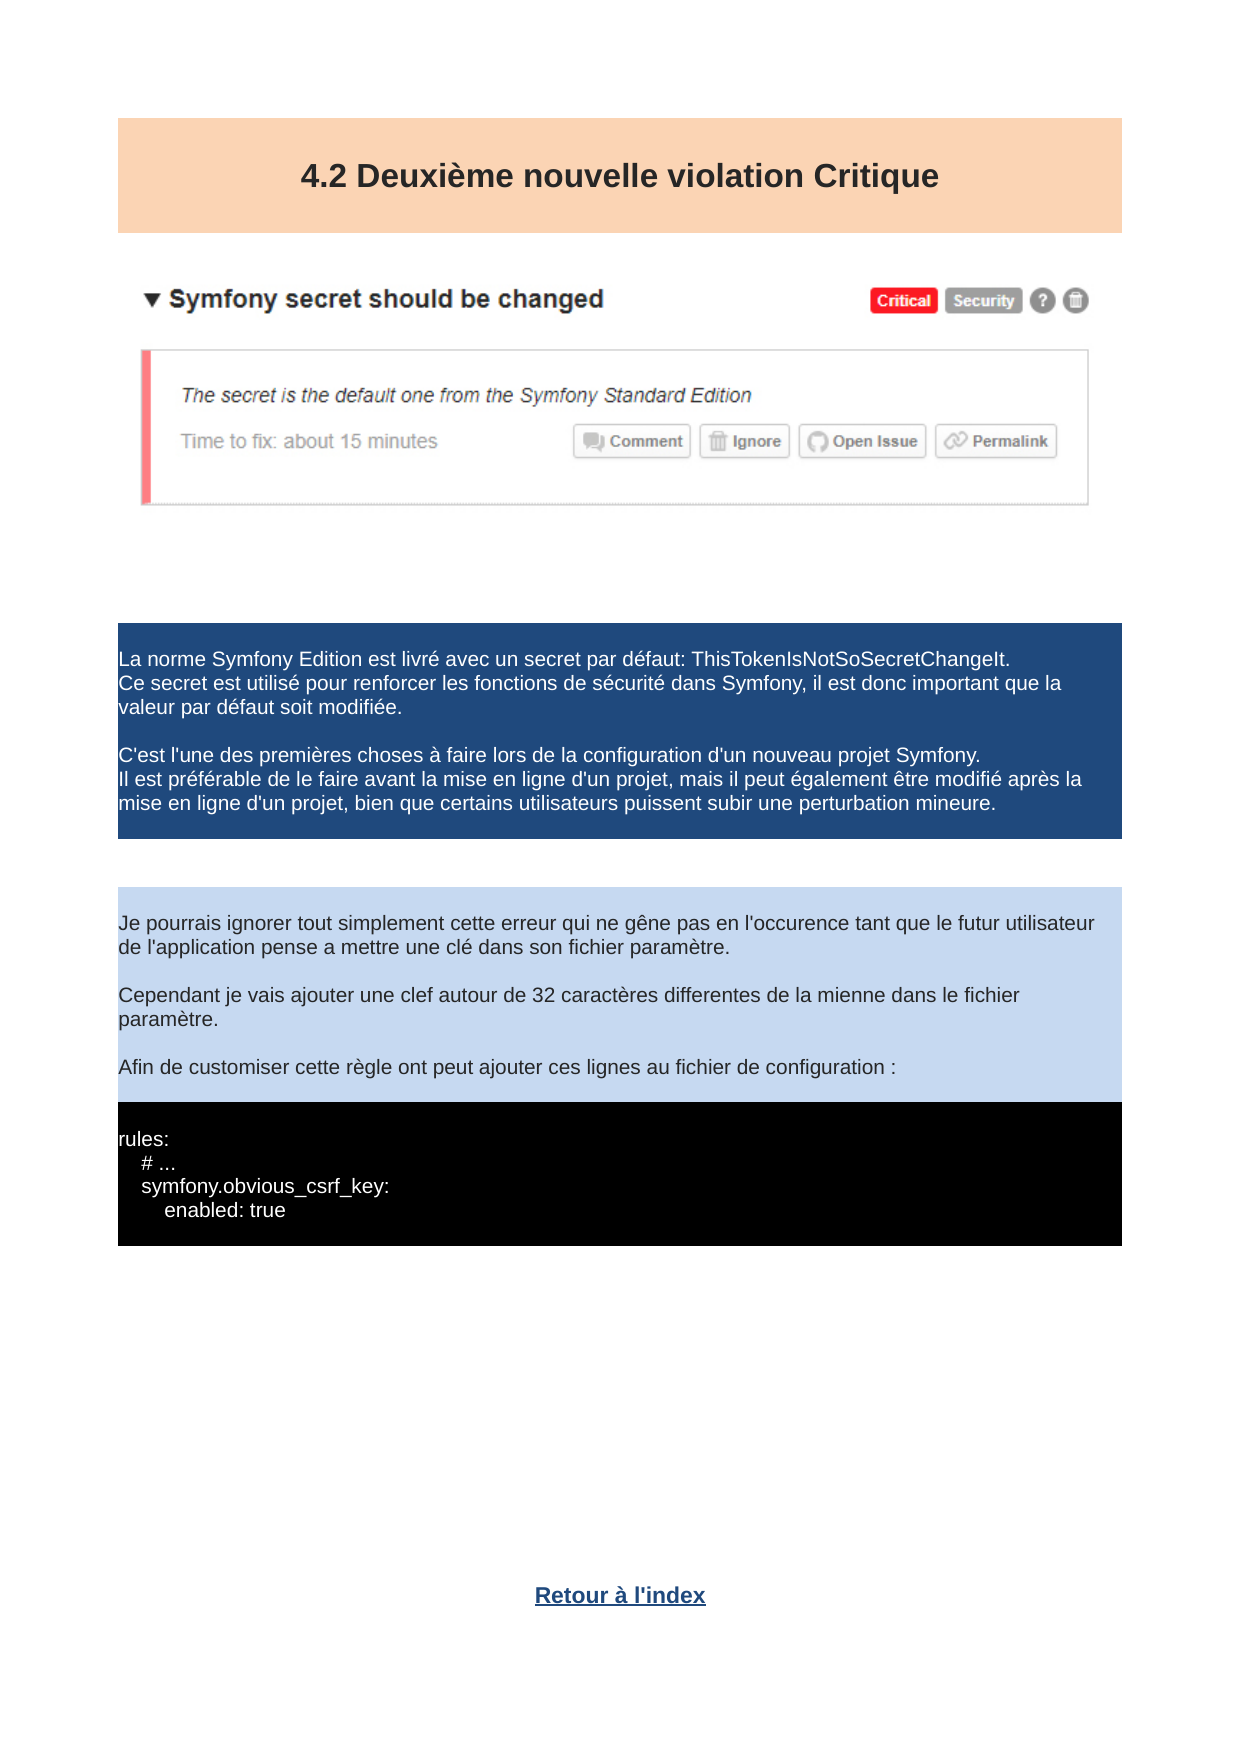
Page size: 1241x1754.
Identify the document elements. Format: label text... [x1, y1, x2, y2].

text 4.2 Deuxième nouvelle violation Critique [118, 157, 1122, 195]
text Cependant je vais ajouter une clef autour de 32 caractères differentes de la mienne dans le fichier paramètre. [118, 983, 1122, 1031]
text rules: [118, 1126, 1122, 1150]
text Ce secret est utilisé pour renforcer les fonctions de sécurité dans Symfony, il est donc important que la valeur par défaut soit modifiée. [118, 671, 1122, 719]
text Afin de customiser cette règle ont peut ajouter ces lignes au fichier de configuration : [118, 1054, 1122, 1078]
picture [118, 262, 1122, 576]
text Il est préférable de le faire avant la mise en ligne d'un projet, mais il peut également être modifié après la mise en ligne d'un projet, bien que certains utilisateurs puissent subir une perturbation mineure. [118, 767, 1122, 815]
text # ... [118, 1150, 1122, 1174]
text Je pourrais ignorer tout simplement cette erreur qui ne gêne pas en l'occurence tant que le futur utilisateur de l'application pense a mettre une clé dans son fichier paramètre. [118, 911, 1122, 959]
text C'est l'une des premières choses à faire lors de la configuration d'un nouveau projet Symfony. [118, 743, 1122, 767]
text symfony.obvious_csrf_key: [118, 1174, 1122, 1198]
text La norme Symfony Edition est livré avec un secret par défaut: ThisTokenIsNotSoSecretChangeIt. [118, 647, 1122, 671]
text Retour à l'index [118, 1582, 1122, 1608]
text enabled: true [118, 1198, 1122, 1222]
